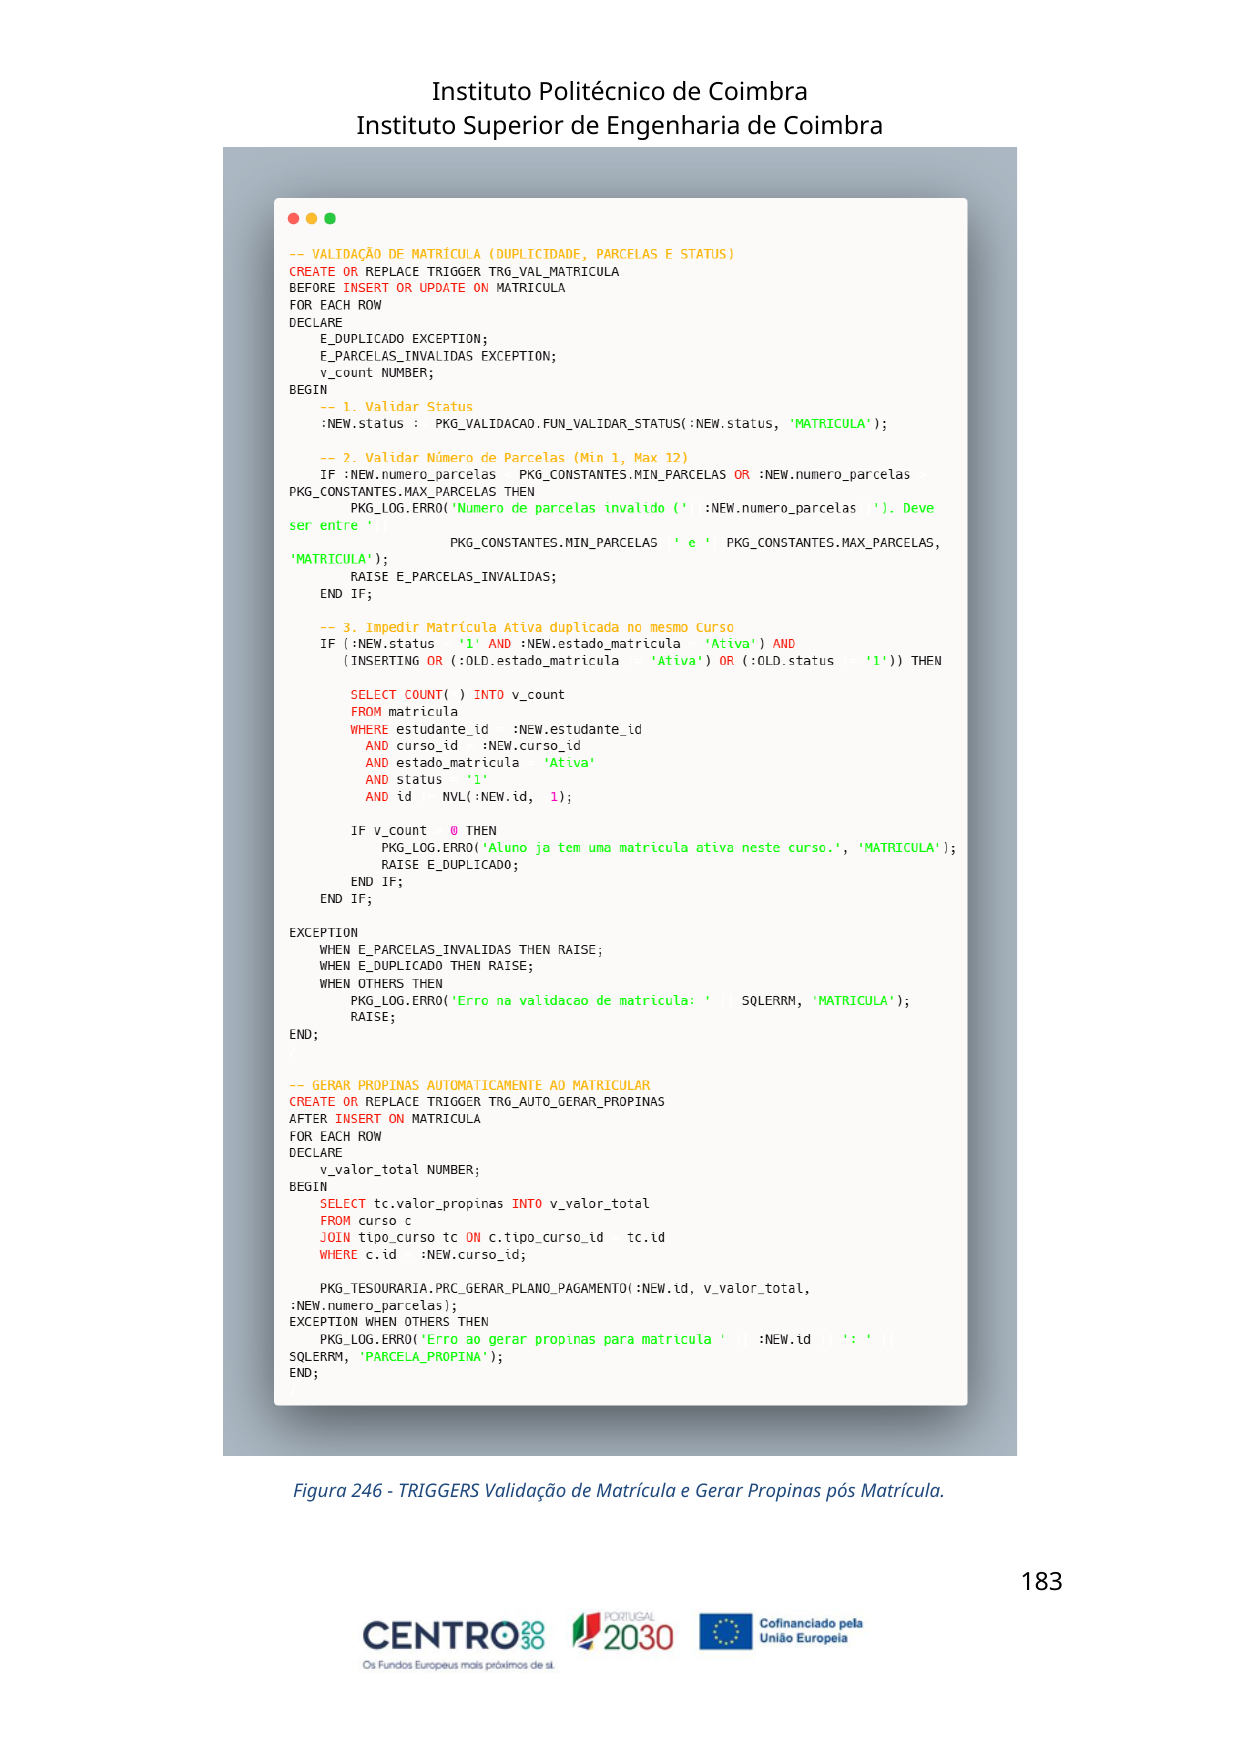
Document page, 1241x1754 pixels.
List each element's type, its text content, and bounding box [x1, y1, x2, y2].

picture [223, 147, 1018, 1456]
picture [349, 1597, 891, 1681]
